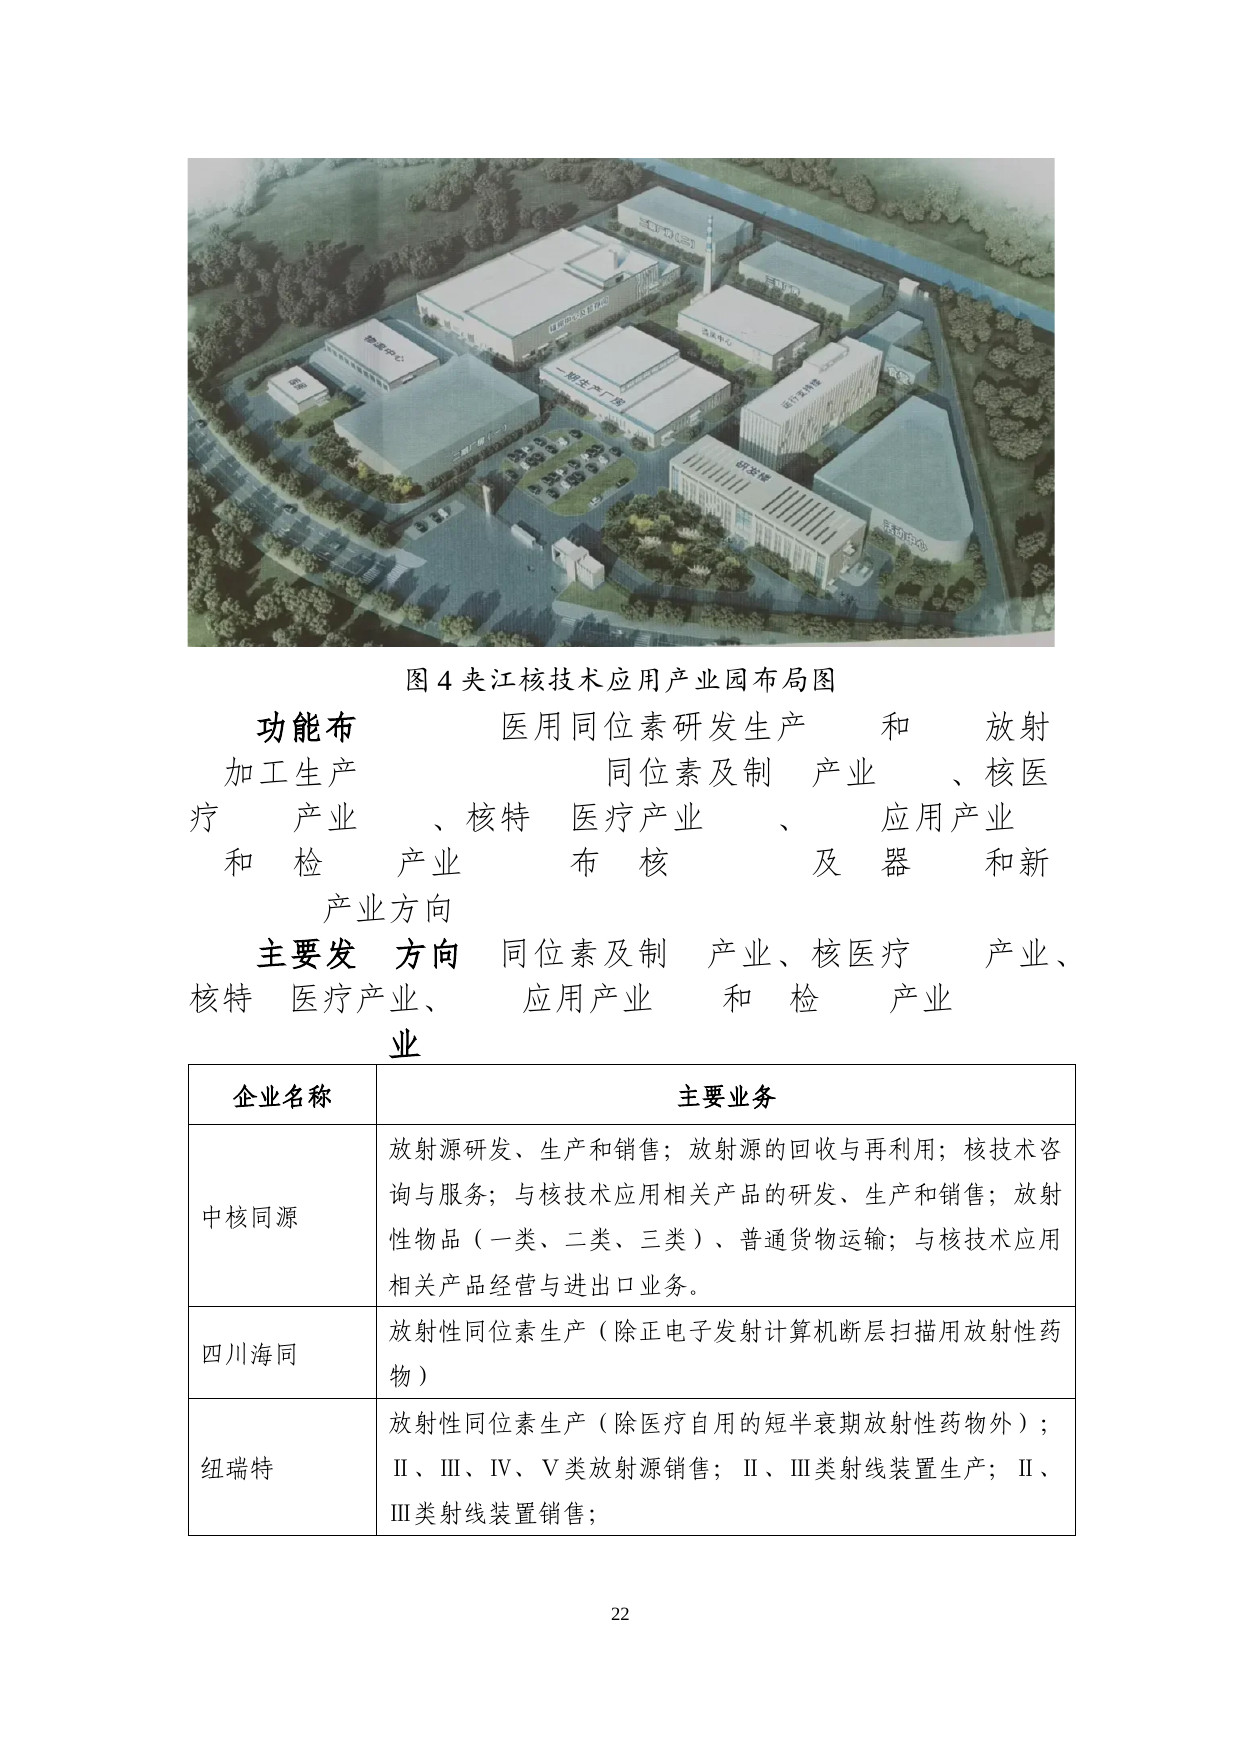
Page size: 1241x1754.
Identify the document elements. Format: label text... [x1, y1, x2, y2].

table_cell 中核同源 [189, 1125, 376, 1306]
text 功能布局：建设医用同位素研发生产基地和密封放射源加工生产两大基地。打造同位素及制品产业集群、核医疗装备产业集群、核特色医疗产业集群、辐照应用产业集群和安检安保产业集群。布局核技术装备及仪器仪表和新材料两大产业方向。 [187, 702, 1053, 928]
text 已入驻企业： [187, 1019, 1053, 1064]
table_cell 纽瑞特 [189, 1399, 376, 1535]
table_cell 四川海同 [189, 1307, 376, 1398]
picture [187, 158, 1055, 647]
table_cell 放射性同位素生产（除正电子发射计算机断层扫描用放射性药物） [377, 1307, 1075, 1398]
table_cell 放射性同位素生产（除医疗自用的短半衰期放射性药物外）；Ⅱ、Ⅲ、Ⅳ、Ⅴ类放射源销售；Ⅱ、Ⅲ类射线装置生产；Ⅱ、Ⅲ类射线装置销售； [377, 1399, 1075, 1535]
table_header 主要业务 [377, 1065, 1075, 1124]
text 图4 夹江核技术应用产业园布局图 [187, 657, 1053, 702]
text 主要发展方向：同位素及制品产业、核医疗装备产业、核特色医疗产业、辐照应用产业集群和安检安保产业。 [187, 928, 1053, 1019]
table_cell 放射源研发、生产和销售；放射源的回收与再利用；核技术咨询与服务；与核技术应用相关产品的研发、生产和销售；放射性物品（一类、二类、三类）、普通货物运输；与核技术应用相关产品经营与进出口业务。 [377, 1125, 1075, 1306]
table_header 企业名称 [189, 1065, 376, 1124]
